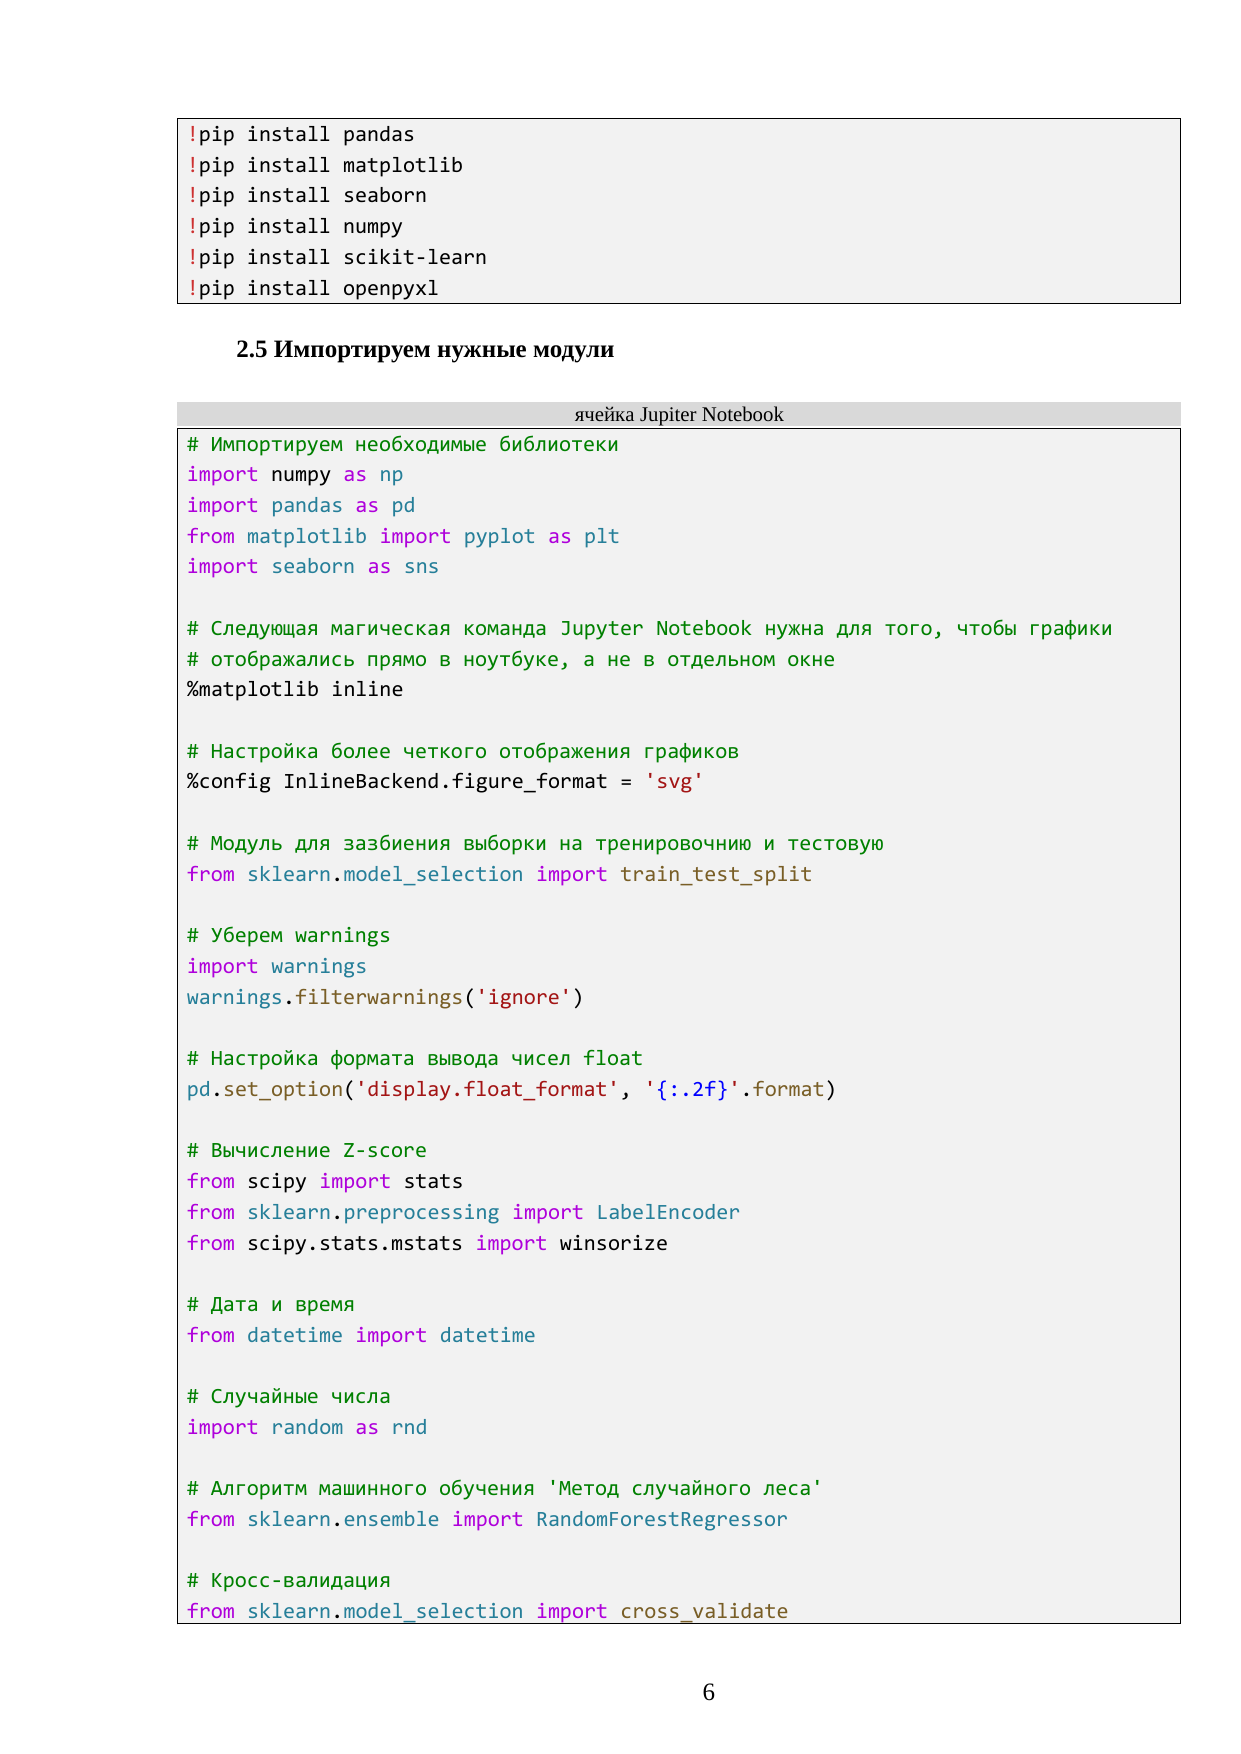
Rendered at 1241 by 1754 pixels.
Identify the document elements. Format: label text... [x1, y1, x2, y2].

text !pip install numpy [178, 210, 1180, 239]
text import warnings [178, 950, 1180, 979]
text !pip install seaborn [178, 179, 1180, 208]
text # Алгоритм машинного обучения 'Метод случайного леса' [178, 1473, 1180, 1501]
text # Настройка формата вывода чисел float [178, 1042, 1180, 1071]
text from matplotlib import pyplot as plt [178, 520, 1180, 549]
text # Дата и время [178, 1288, 1180, 1317]
text import numpy as np [178, 458, 1180, 487]
text # Следующая магическая команда Jupyter Notebook нужна для того, чтобы графики [178, 612, 1180, 641]
text # Модуль для зазбиения выборки на тренировочнию и тестовую [178, 827, 1180, 856]
text # Случайные числа [178, 1380, 1180, 1409]
text %matplotlib inline [178, 674, 1180, 702]
text %config InlineBackend.figure_format = 'svg' [178, 766, 1180, 794]
title ячейка Jupiter Notebook [177, 402, 1181, 426]
text # отображались прямо в ноутбуке, а не в отдельном окне [178, 643, 1180, 672]
text Импортируем нужные модули [236, 334, 1181, 362]
text # Настройка более четкого отображения графиков [178, 735, 1180, 764]
text # Уберем warnings [178, 919, 1180, 948]
text pd.set_option('display.float_format', '{:.2f}'.format) [178, 1073, 1180, 1102]
text # Импортируем необходимые библиотеки [178, 429, 1180, 457]
text # Кросс-валидация [178, 1565, 1180, 1593]
text from scipy.stats.mstats import winsorize [178, 1227, 1180, 1256]
text # Вычисление Z-score [178, 1134, 1180, 1163]
text !pip install matplotlib [178, 149, 1180, 178]
text from scipy import stats [178, 1165, 1180, 1194]
text !pip install pandas [178, 119, 1180, 147]
text import seaborn as sns [178, 551, 1180, 579]
text from sklearn.preprocessing import LabelEncoder [178, 1196, 1180, 1225]
text import pandas as pd [178, 489, 1180, 518]
text from datetime import datetime [178, 1319, 1180, 1348]
text !pip install scikit-learn [178, 241, 1180, 270]
text from sklearn.model_selection import cross_validate [178, 1596, 1180, 1623]
text import random as rnd [178, 1411, 1180, 1440]
text from sklearn.model_selection import train_test_split [178, 858, 1180, 887]
text warnings.filterwarnings('ignore') [178, 981, 1180, 1010]
text !pip install openpyxl [178, 272, 1180, 303]
text from sklearn.ensemble import RandomForestRegressor [178, 1503, 1180, 1532]
